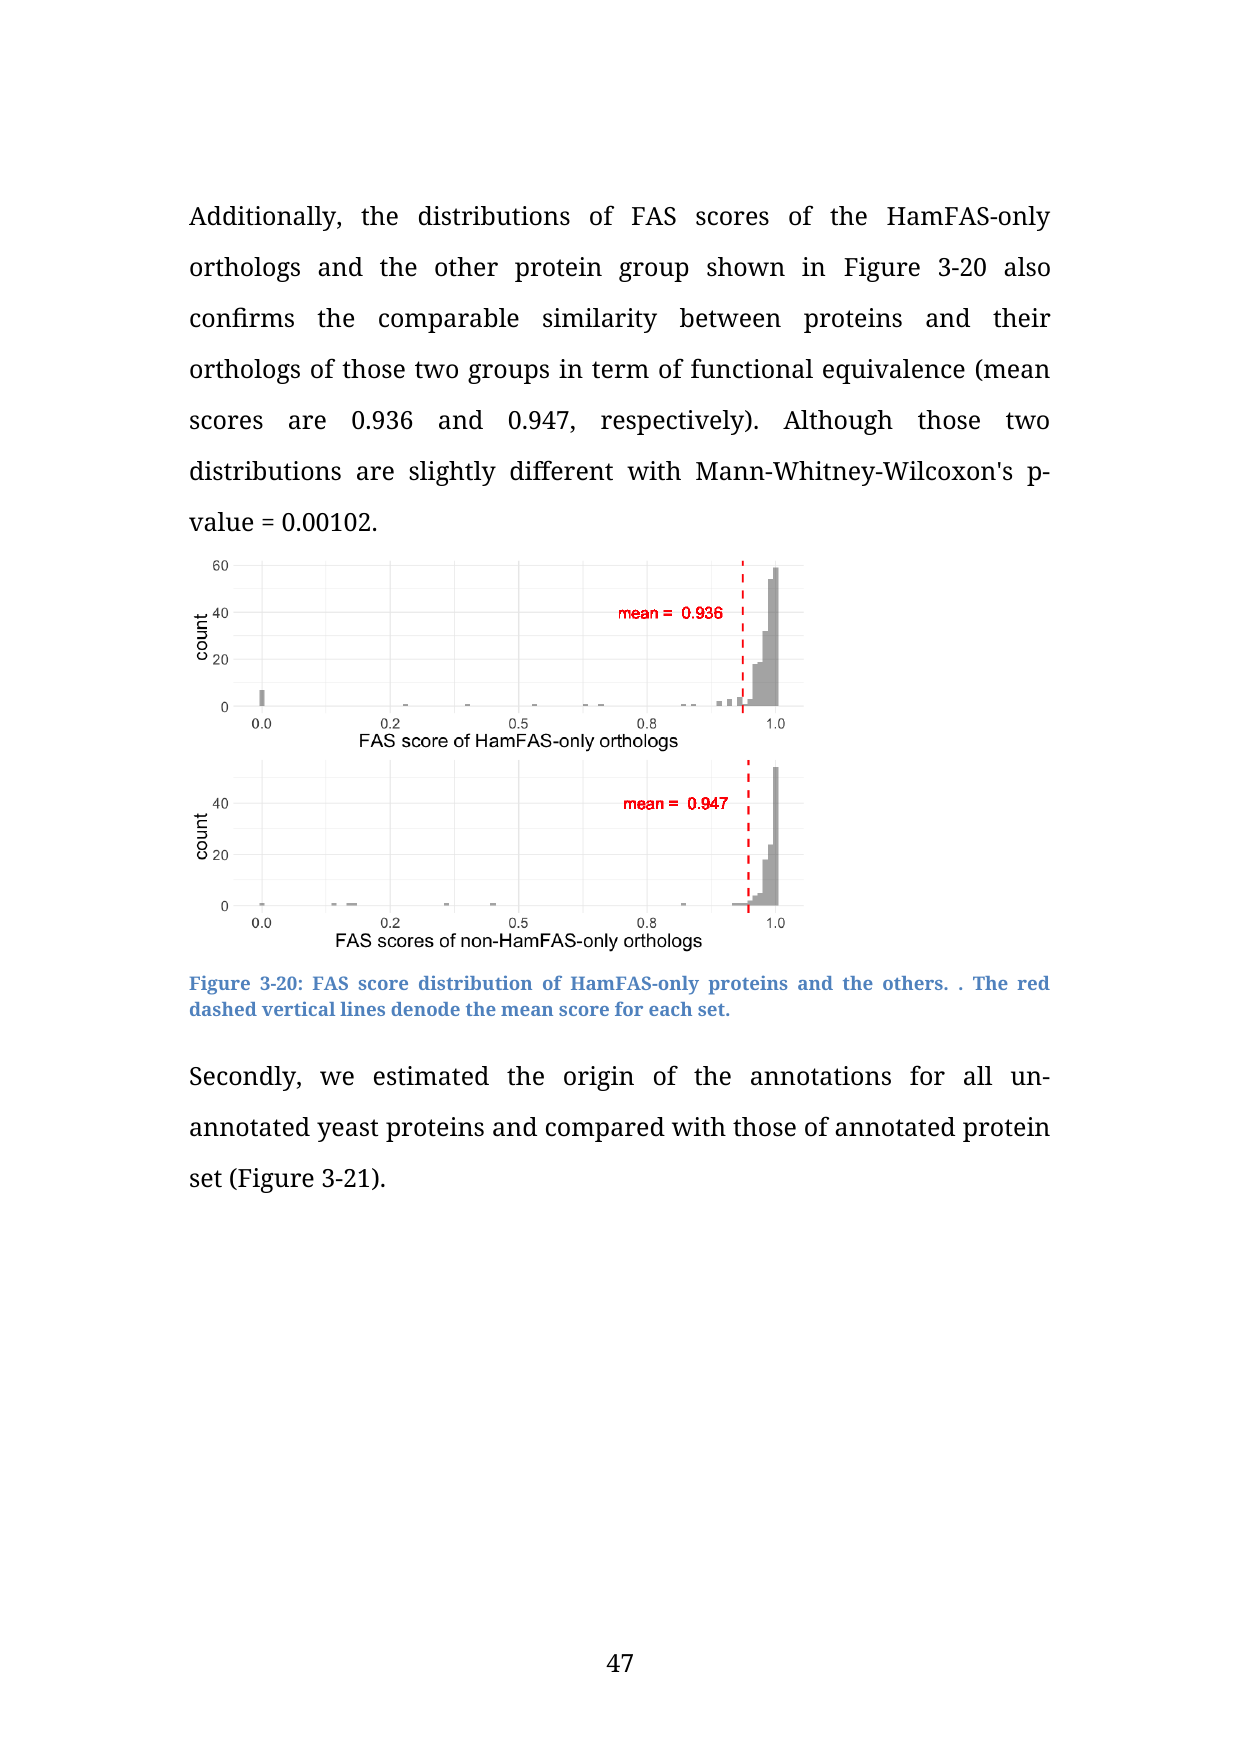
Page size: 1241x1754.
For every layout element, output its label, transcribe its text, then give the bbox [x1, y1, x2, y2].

picture [188, 556, 808, 954]
